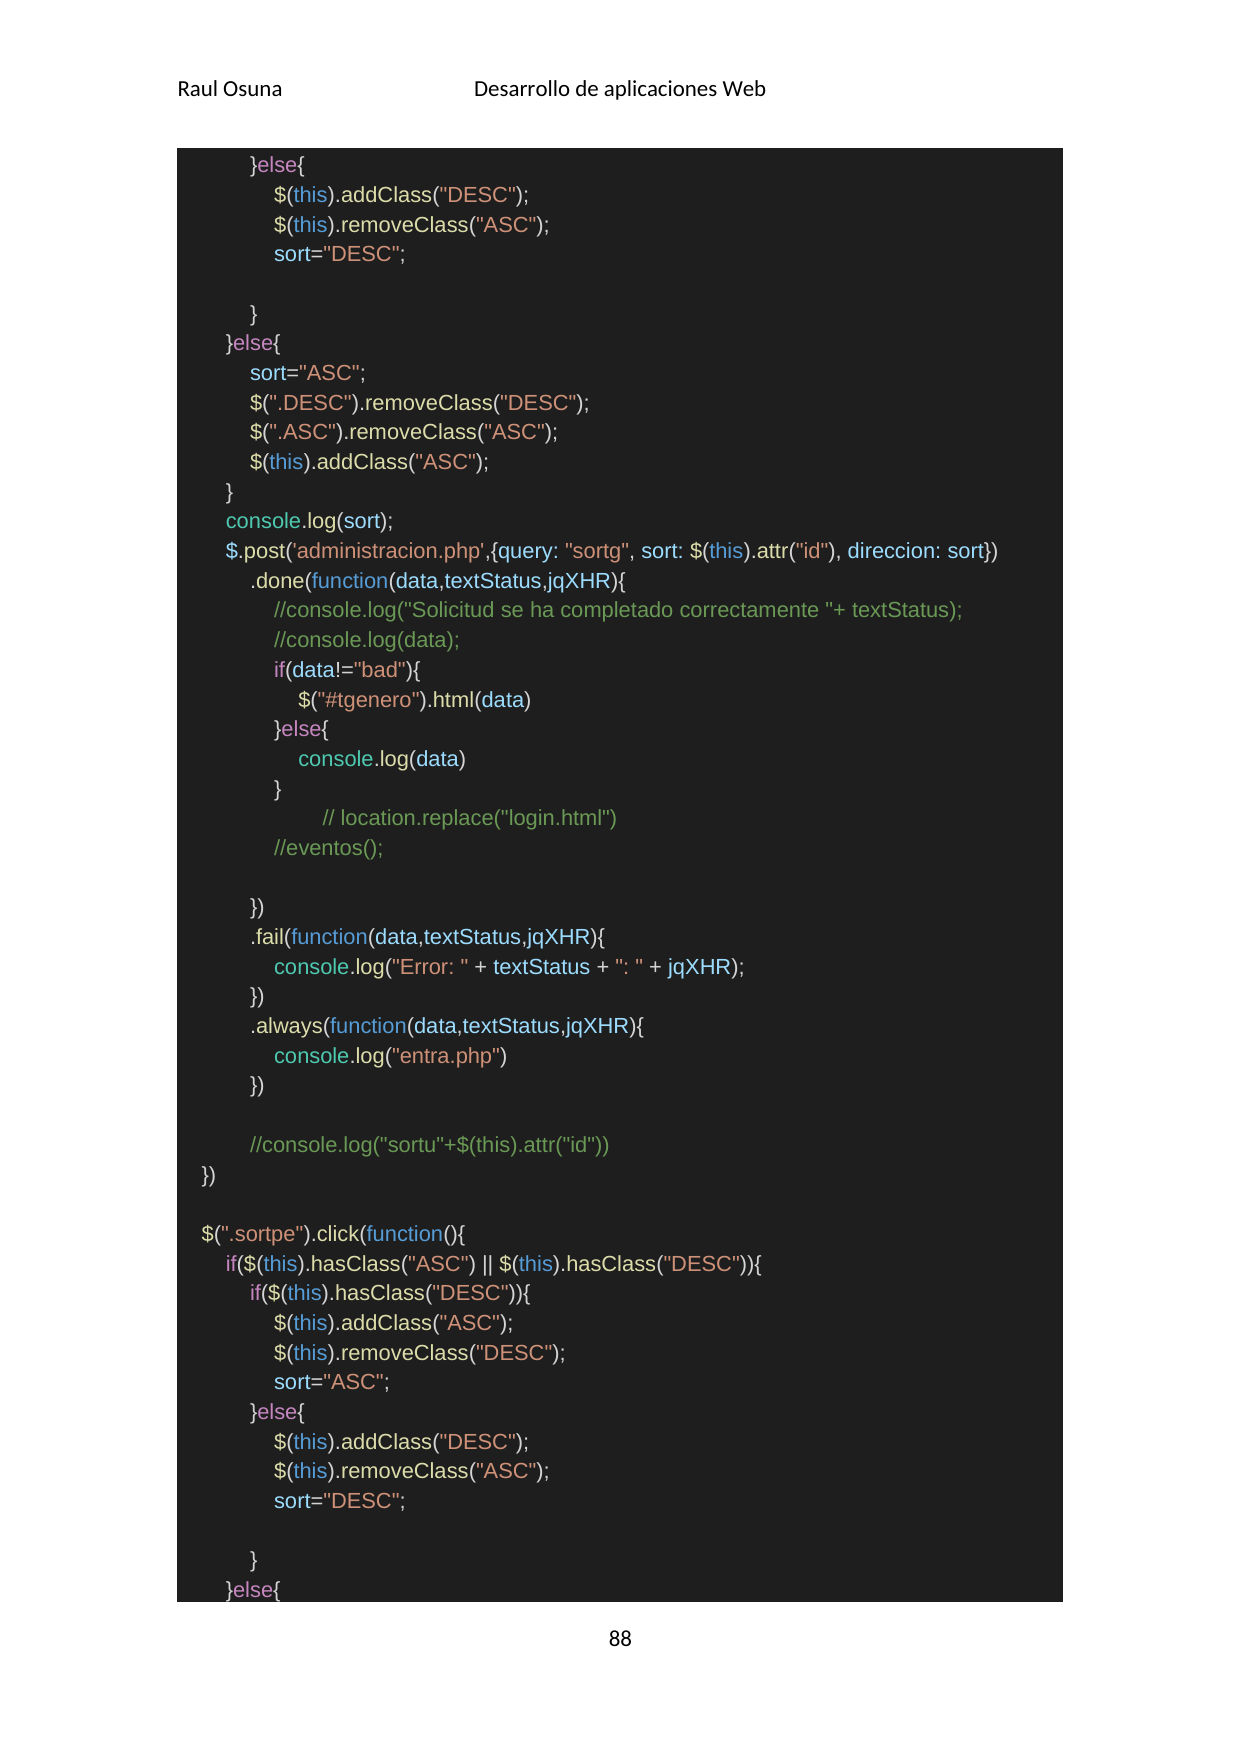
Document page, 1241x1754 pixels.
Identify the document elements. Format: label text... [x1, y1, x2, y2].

text sort="ASC"; [177, 355, 1063, 385]
text }else{ [177, 1394, 1063, 1424]
text }) [177, 979, 1063, 1008]
text $(this).removeClass("DESC"); [177, 1335, 1063, 1365]
text }else{ [177, 326, 1063, 355]
text }else{ [177, 1573, 1063, 1602]
text .always(function(data,textStatus,jqXHR){ [177, 1008, 1063, 1038]
text }) [177, 1068, 1063, 1098]
text }else{ [177, 712, 1063, 741]
text //console.log(data); [177, 623, 1063, 652]
text }) [177, 1157, 1063, 1187]
text }) [177, 890, 1063, 919]
text }else{ [177, 148, 1063, 177]
text sort="DESC"; [177, 1483, 1063, 1513]
text } [177, 474, 1063, 504]
text $(this).addClass("DESC"); [177, 177, 1063, 207]
text console.log(sort); [177, 504, 1063, 533]
text //console.log("Solicitud se ha completado correctamente "+ textStatus); [177, 593, 1063, 623]
text $(this).addClass("ASC"); [177, 444, 1063, 474]
text } [177, 296, 1063, 326]
text if(data!="bad"){ [177, 652, 1063, 682]
text .done(function(data,textStatus,jqXHR){ [177, 563, 1063, 593]
text $(this).addClass("DESC"); [177, 1424, 1063, 1454]
text $(".ASC").removeClass("ASC"); [177, 415, 1063, 444]
text } [177, 1543, 1063, 1573]
text // location.replace("login.html") [177, 801, 1063, 830]
text } [177, 771, 1063, 801]
text sort="DESC"; [177, 237, 1063, 266]
text $(".DESC").removeClass("DESC"); [177, 385, 1063, 415]
text $.post('administracion.php',{query: "sortg", sort: $(this).attr("id"), direccion: sort}) [177, 533, 1063, 563]
text $(this).removeClass("ASC"); [177, 1454, 1063, 1483]
text //console.log("sortu"+$(this).attr("id")) [177, 1127, 1063, 1157]
text if($(this).hasClass("ASC") || $(this).hasClass("DESC")){ [177, 1246, 1063, 1276]
text $(".sortpe").click(function(){ [177, 1216, 1063, 1246]
text //eventos(); [177, 830, 1063, 860]
text console.log("entra.php") [177, 1038, 1063, 1068]
text .fail(function(data,textStatus,jqXHR){ [177, 919, 1063, 949]
text $(this).addClass("ASC"); [177, 1305, 1063, 1335]
text $("#tgenero").html(data) [177, 682, 1063, 712]
text console.log(data) [177, 741, 1063, 771]
text console.log("Error: " + textStatus + ": " + jqXHR); [177, 949, 1063, 979]
text $(this).removeClass("ASC"); [177, 207, 1063, 237]
text sort="ASC"; [177, 1365, 1063, 1394]
text if($(this).hasClass("DESC")){ [177, 1276, 1063, 1305]
